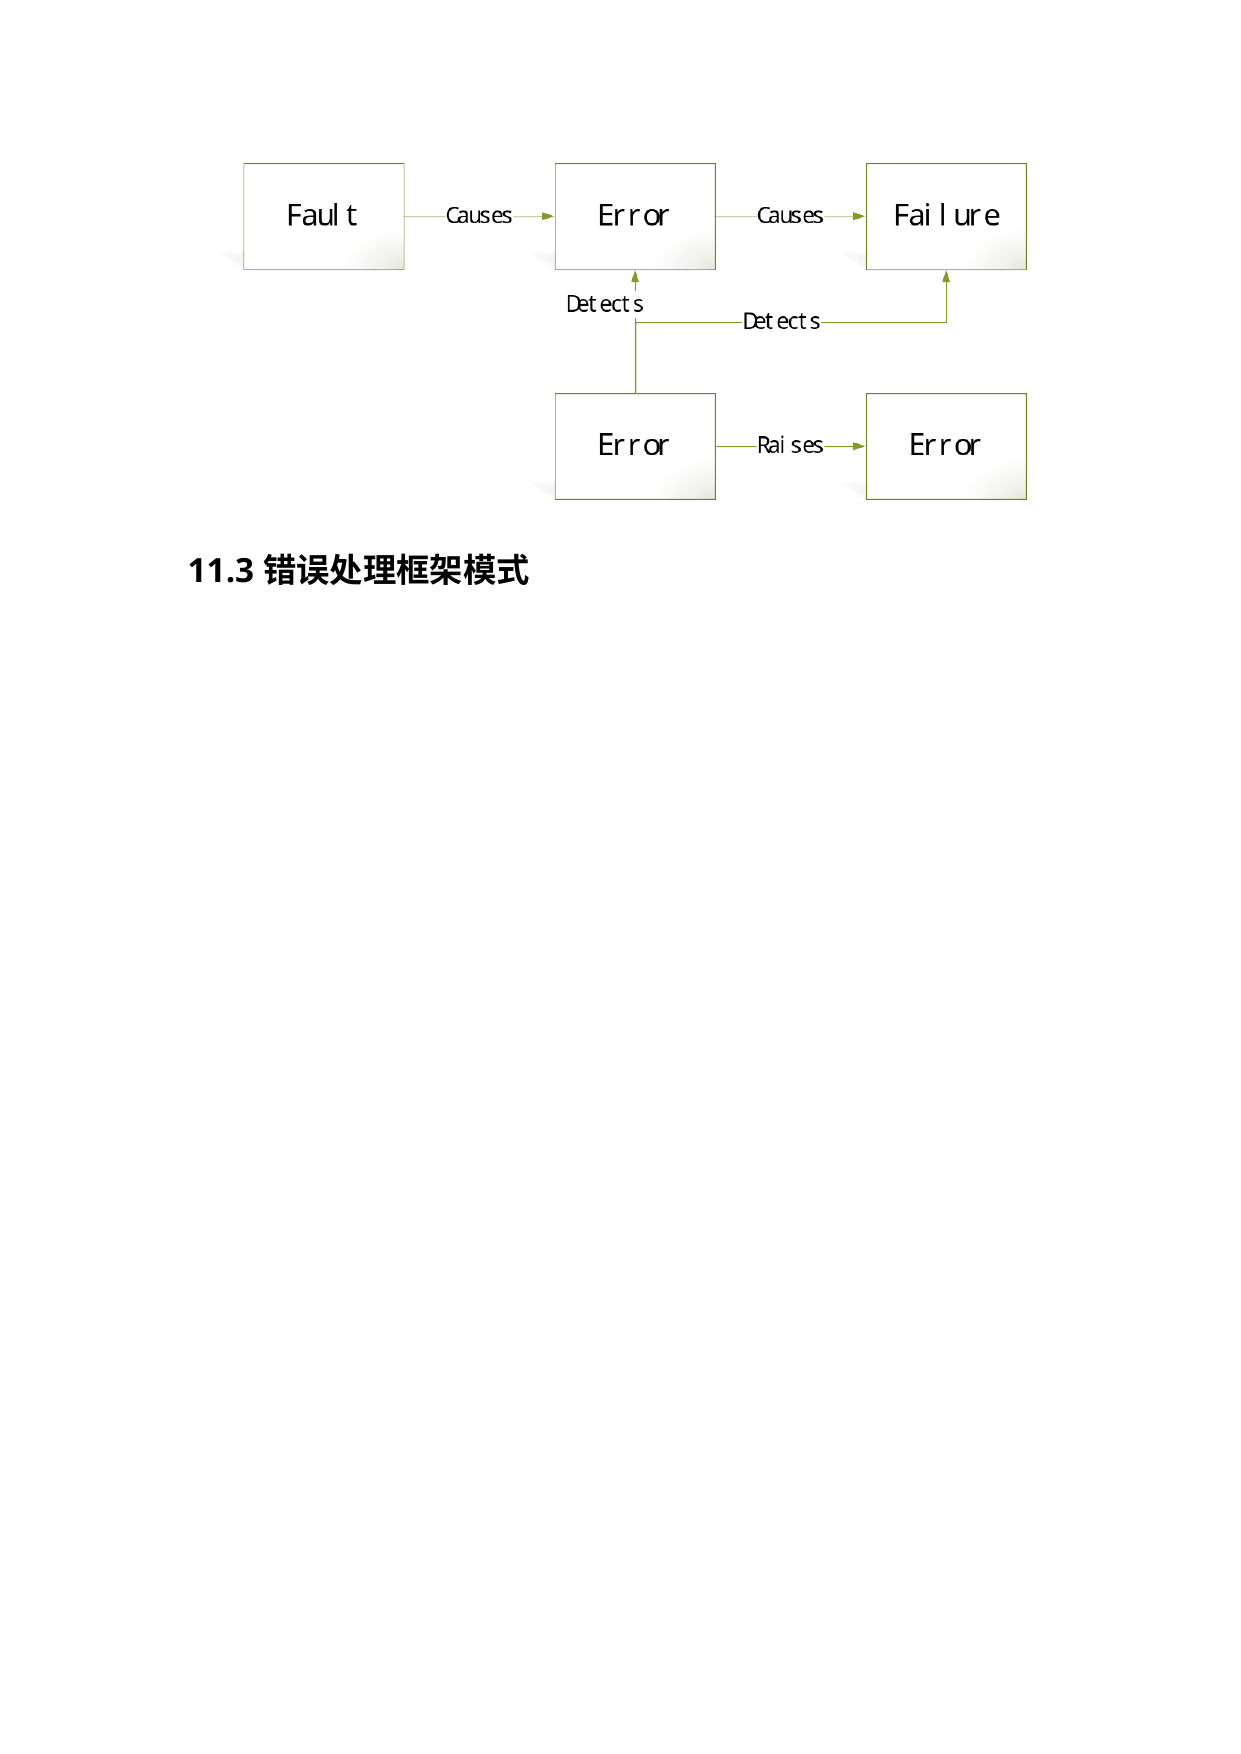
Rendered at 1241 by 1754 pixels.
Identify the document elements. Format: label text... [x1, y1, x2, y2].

text 11.3 错误处理框架模式 [187, 536, 1053, 601]
